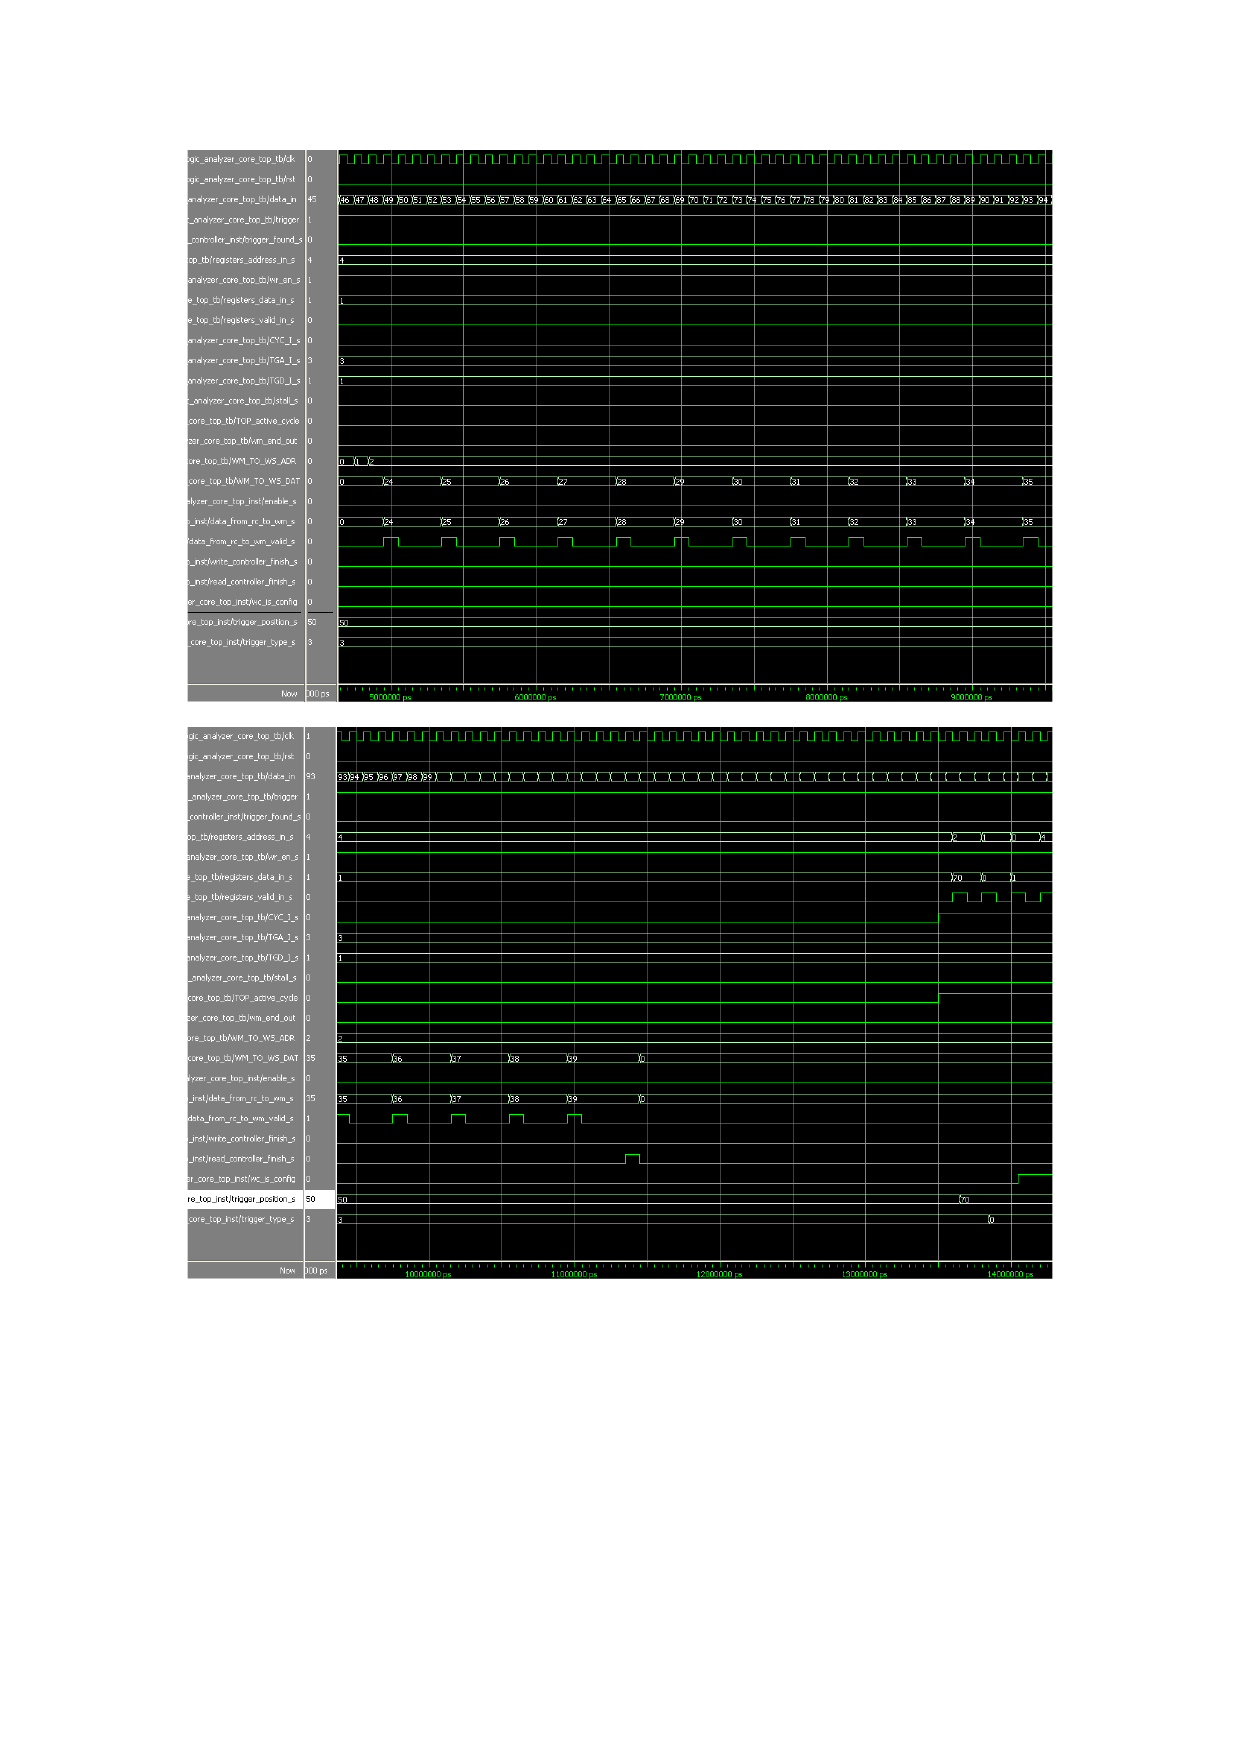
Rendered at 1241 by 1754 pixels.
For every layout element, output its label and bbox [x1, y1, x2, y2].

picture [187, 150, 1053, 702]
picture [187, 727, 1053, 1279]
